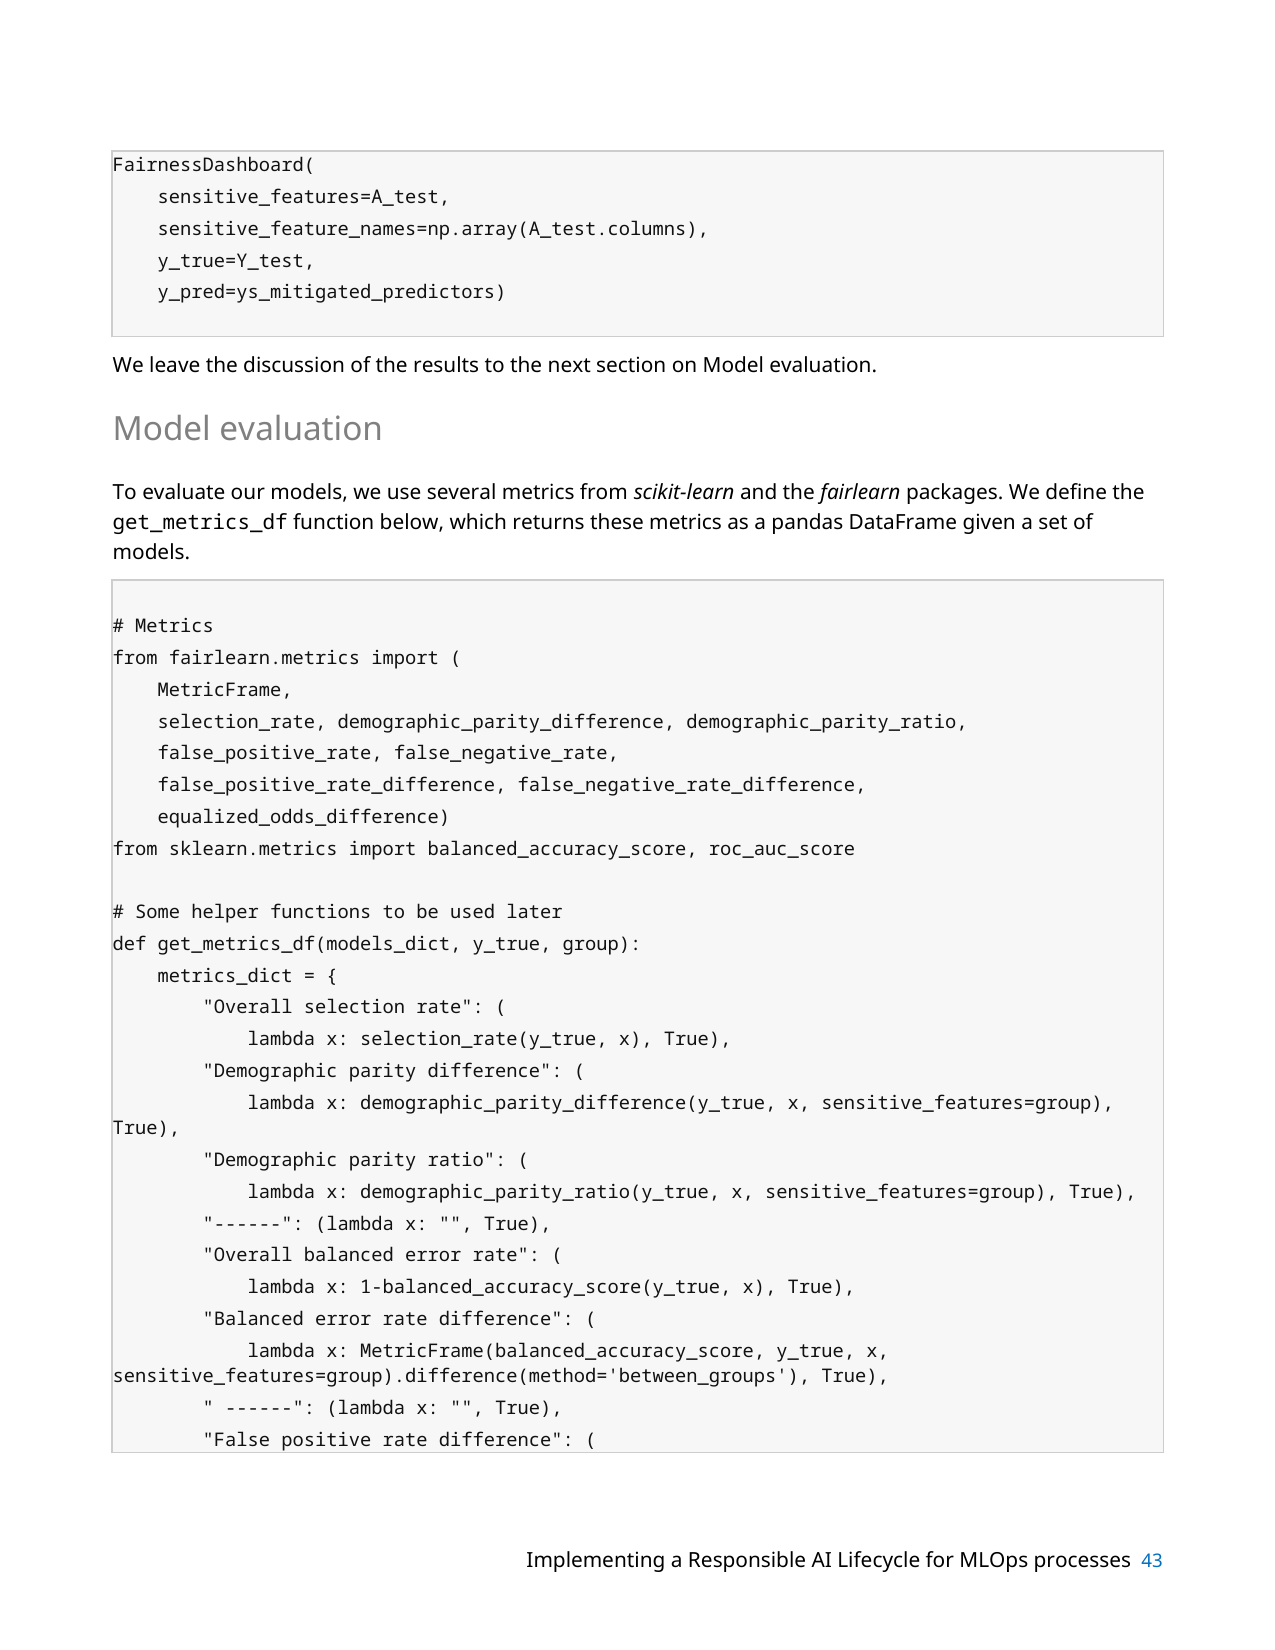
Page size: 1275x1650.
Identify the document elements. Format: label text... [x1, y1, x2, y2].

text sensitive_features=A_test, [113, 182, 1163, 209]
text y_true=Y_test, [113, 245, 1163, 272]
text y_pred=ys_mitigated_predictors) [113, 277, 1163, 304]
text lambda x: MetricFrame(balanced_accuracy_score, y_true, x, sensitive_features=group).difference(method='between_groups'), True), [113, 1336, 1163, 1388]
text selection_rate, demographic_parity_difference, demographic_parity_ratio, [113, 706, 1163, 733]
text false_positive_rate_difference, false_negative_rate_difference, [113, 770, 1163, 797]
text We leave the discussion of the results to the next section on Model evaluation. [112, 350, 1162, 378]
text false_positive_rate, false_negative_rate, [113, 738, 1163, 765]
text "------": (lambda x: "", True), [113, 1208, 1163, 1236]
text def get_metrics_df(models_dict, y_true, group): [113, 929, 1163, 956]
text MetricFrame, [113, 674, 1163, 702]
text from sklearn.metrics import balanced_accuracy_score, roc_auc_score [113, 833, 1163, 861]
text # Some helper functions to be used later [113, 897, 1163, 924]
text FairnessDashboard( [113, 152, 1163, 177]
text lambda x: demographic_parity_difference(y_true, x, sensitive_features=group), True), [113, 1088, 1163, 1140]
subtitle Model evaluation [112, 405, 1162, 450]
text lambda x: 1-balanced_accuracy_score(y_true, x), True), [113, 1272, 1163, 1299]
text lambda x: demographic_parity_ratio(y_true, x, sensitive_features=group), True), [113, 1177, 1163, 1204]
text To evaluate our models, we use several metrics from scikit-learn and the fairlearn packages. We define the get_metrics_df function below, which returns these metrics as a pandas DataFrame given a set of models. [112, 477, 1162, 565]
text "Overall balanced error rate": ( [113, 1240, 1163, 1267]
text "Demographic parity ratio": ( [113, 1145, 1163, 1172]
text # Metrics [113, 611, 1163, 638]
text " ------": (lambda x: "", True), [113, 1393, 1163, 1420]
text sensitive_feature_names=np.array(A_test.columns), [113, 213, 1163, 241]
text equalized_odds_difference) [113, 802, 1163, 829]
text "Demographic parity difference": ( [113, 1056, 1163, 1083]
text "Overall selection rate": ( [113, 992, 1163, 1019]
text lambda x: selection_rate(y_true, x), True), [113, 1024, 1163, 1051]
text "False positive rate difference": ( [113, 1424, 1163, 1452]
text from fairlearn.metrics import ( [113, 643, 1163, 670]
text "Balanced error rate difference": ( [113, 1304, 1163, 1331]
text metrics_dict = { [113, 961, 1163, 988]
